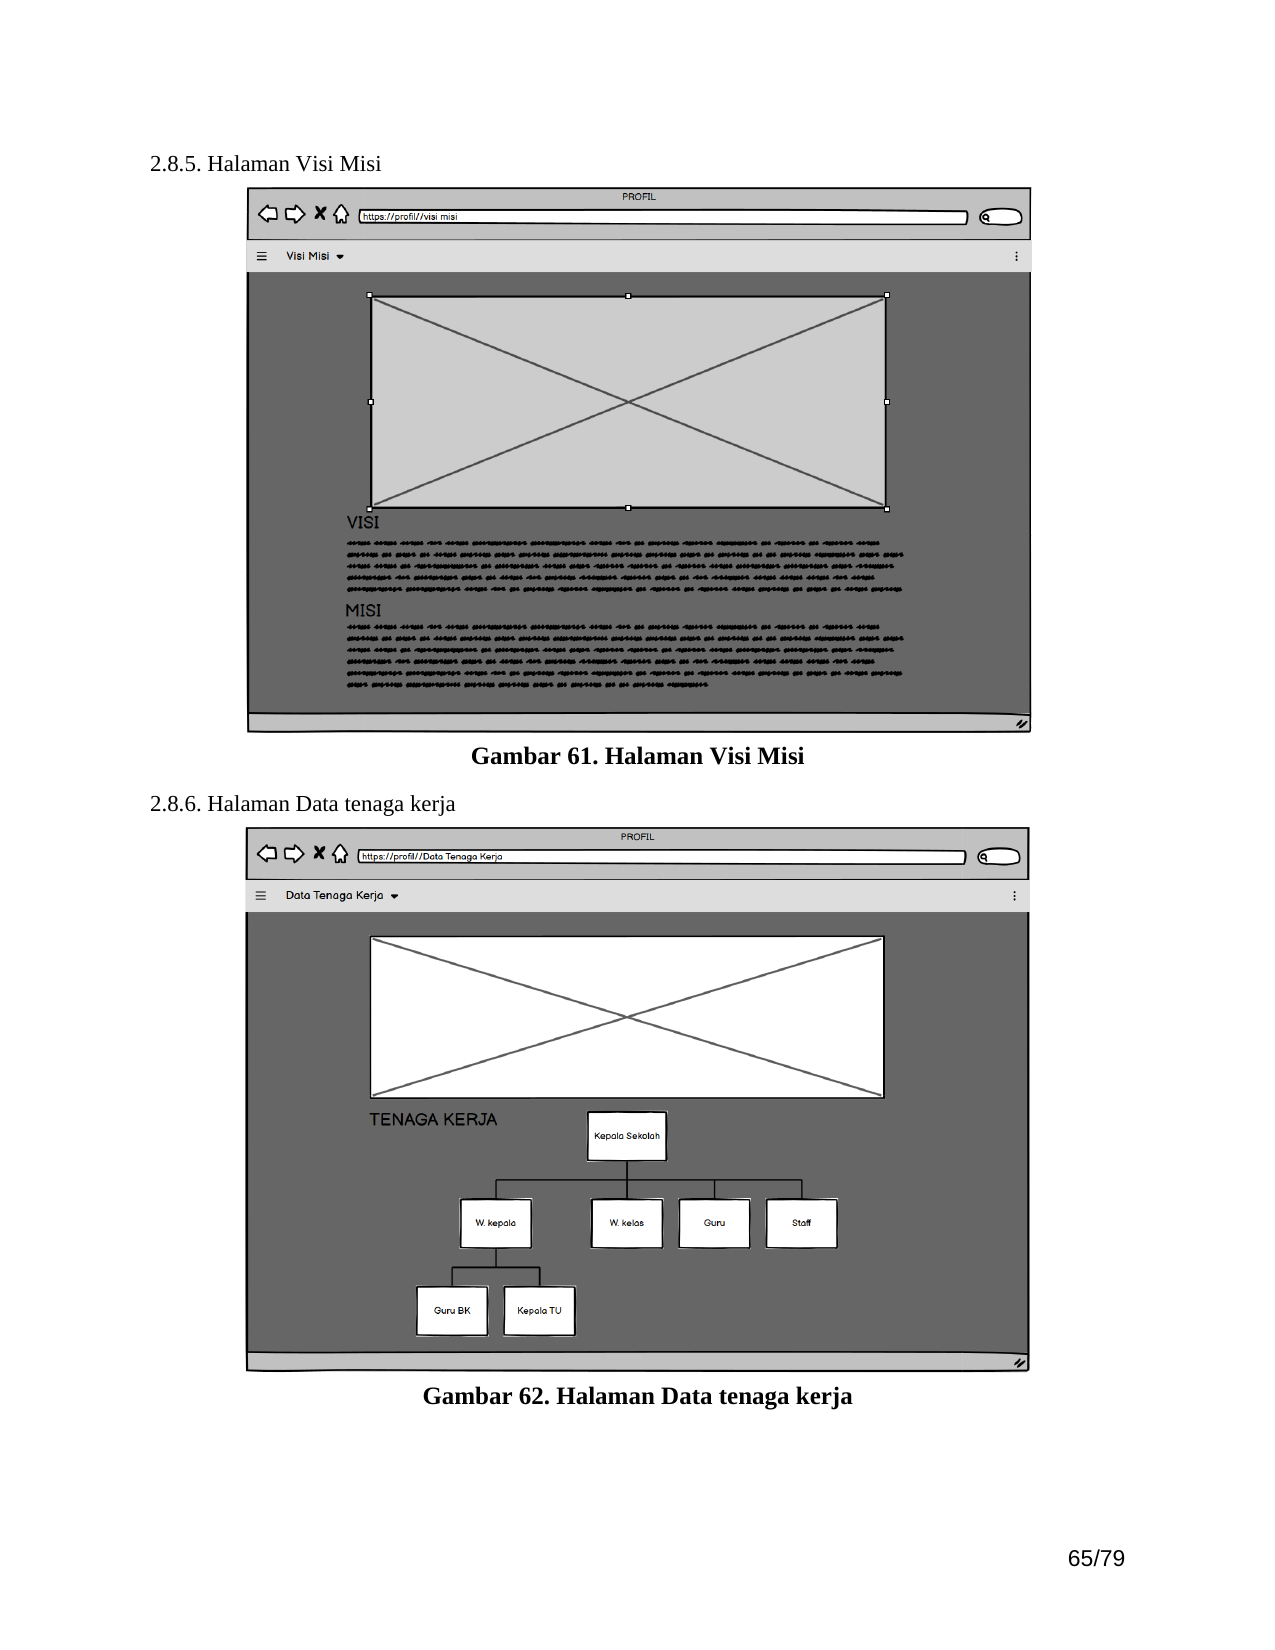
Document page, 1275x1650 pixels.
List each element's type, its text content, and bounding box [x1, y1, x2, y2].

text Gambar 61. Halaman Visi Misi [150, 741, 1125, 769]
text 2.8.6. Halaman Data tenaga kerja [150, 790, 1125, 817]
picture [241, 820, 1034, 1377]
text Gambar 62. Halaman Data tenaga kerja [150, 1381, 1125, 1410]
text 2.8.5. Halaman Visi Misi [150, 150, 1125, 176]
picture [241, 180, 1034, 737]
